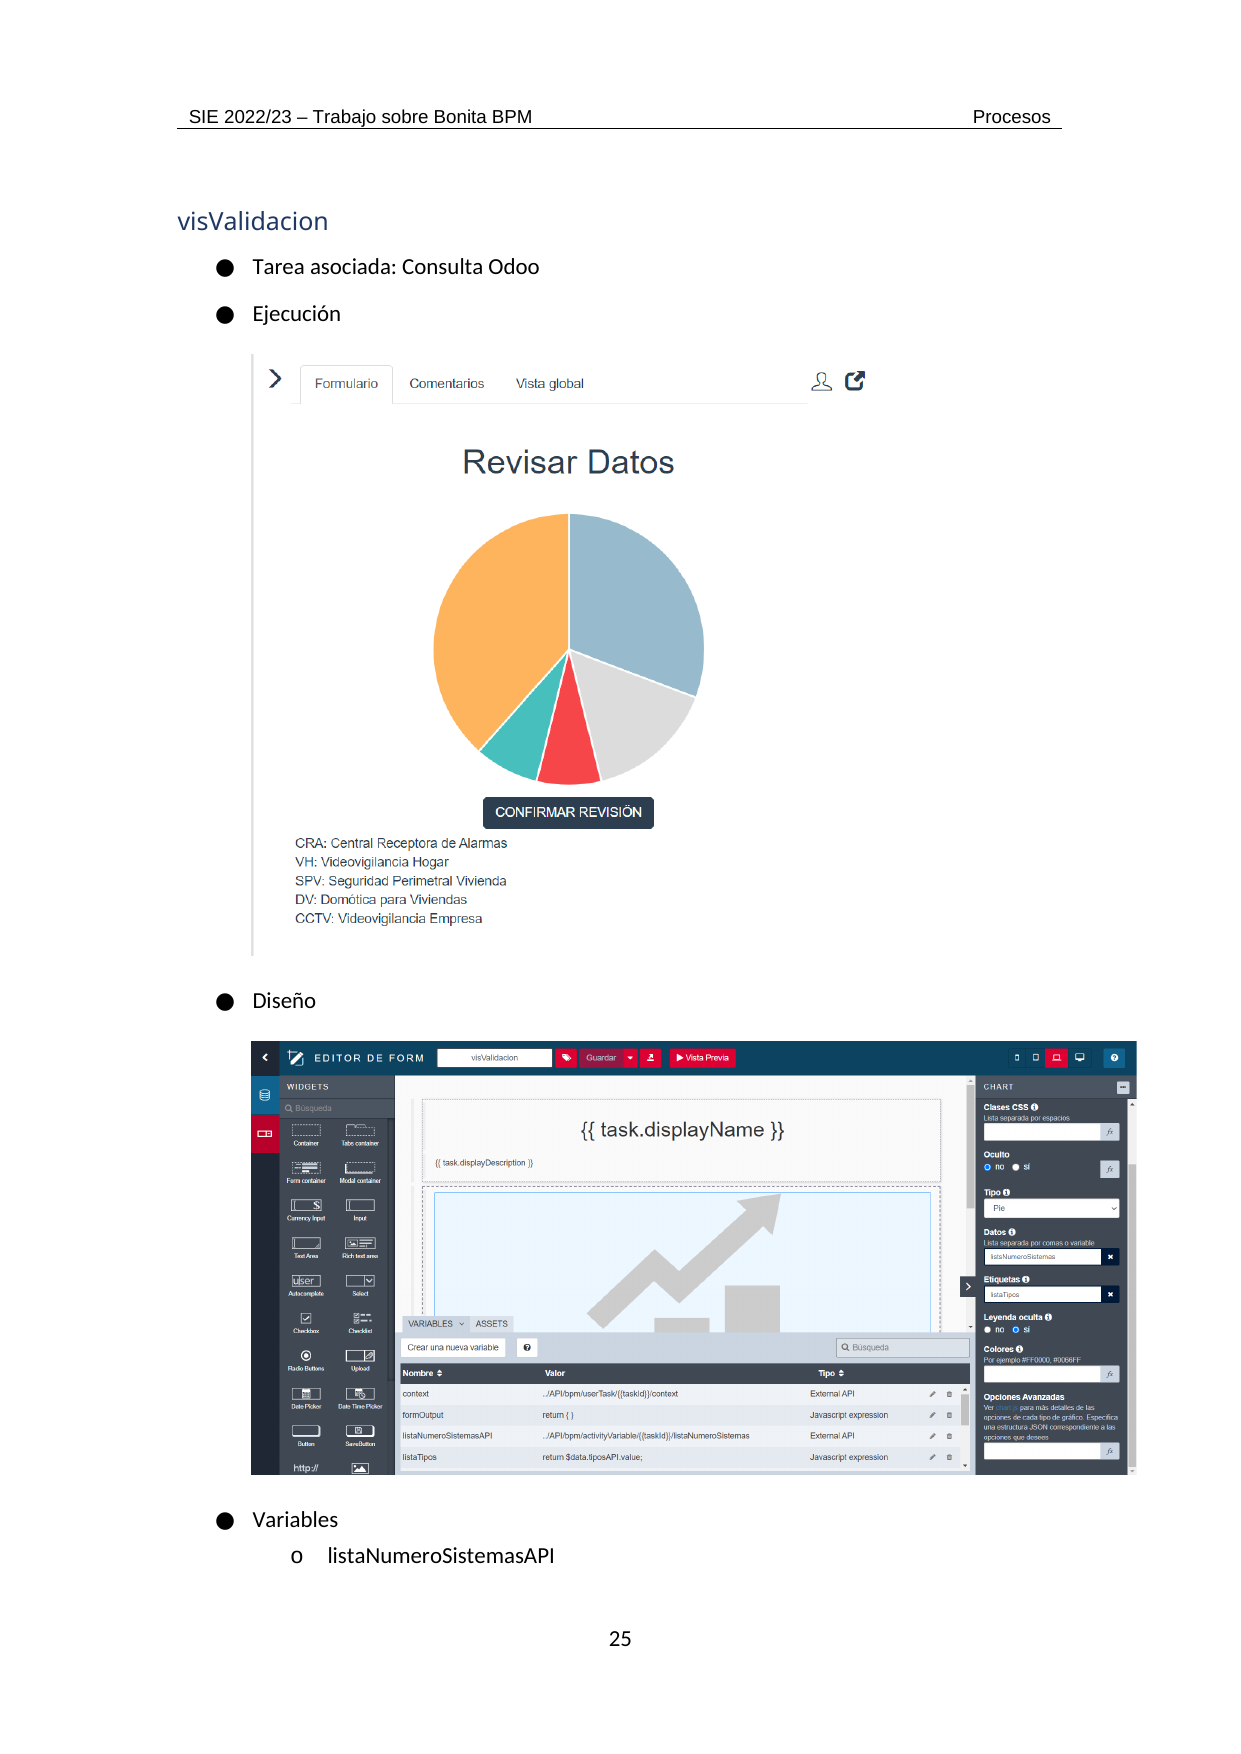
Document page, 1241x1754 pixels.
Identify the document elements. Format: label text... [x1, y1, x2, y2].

list Tarea asociada: Consulta Odoo [215, 240, 1063, 287]
picture [251, 354, 878, 956]
list Ejecución [215, 287, 1063, 334]
list Variables [215, 1494, 1063, 1541]
list Diseño [215, 974, 1063, 1021]
picture [251, 1041, 1137, 1475]
list listaNumeroSistemasAPI [290, 1541, 1063, 1570]
subtitle visValidacion [177, 203, 1063, 237]
